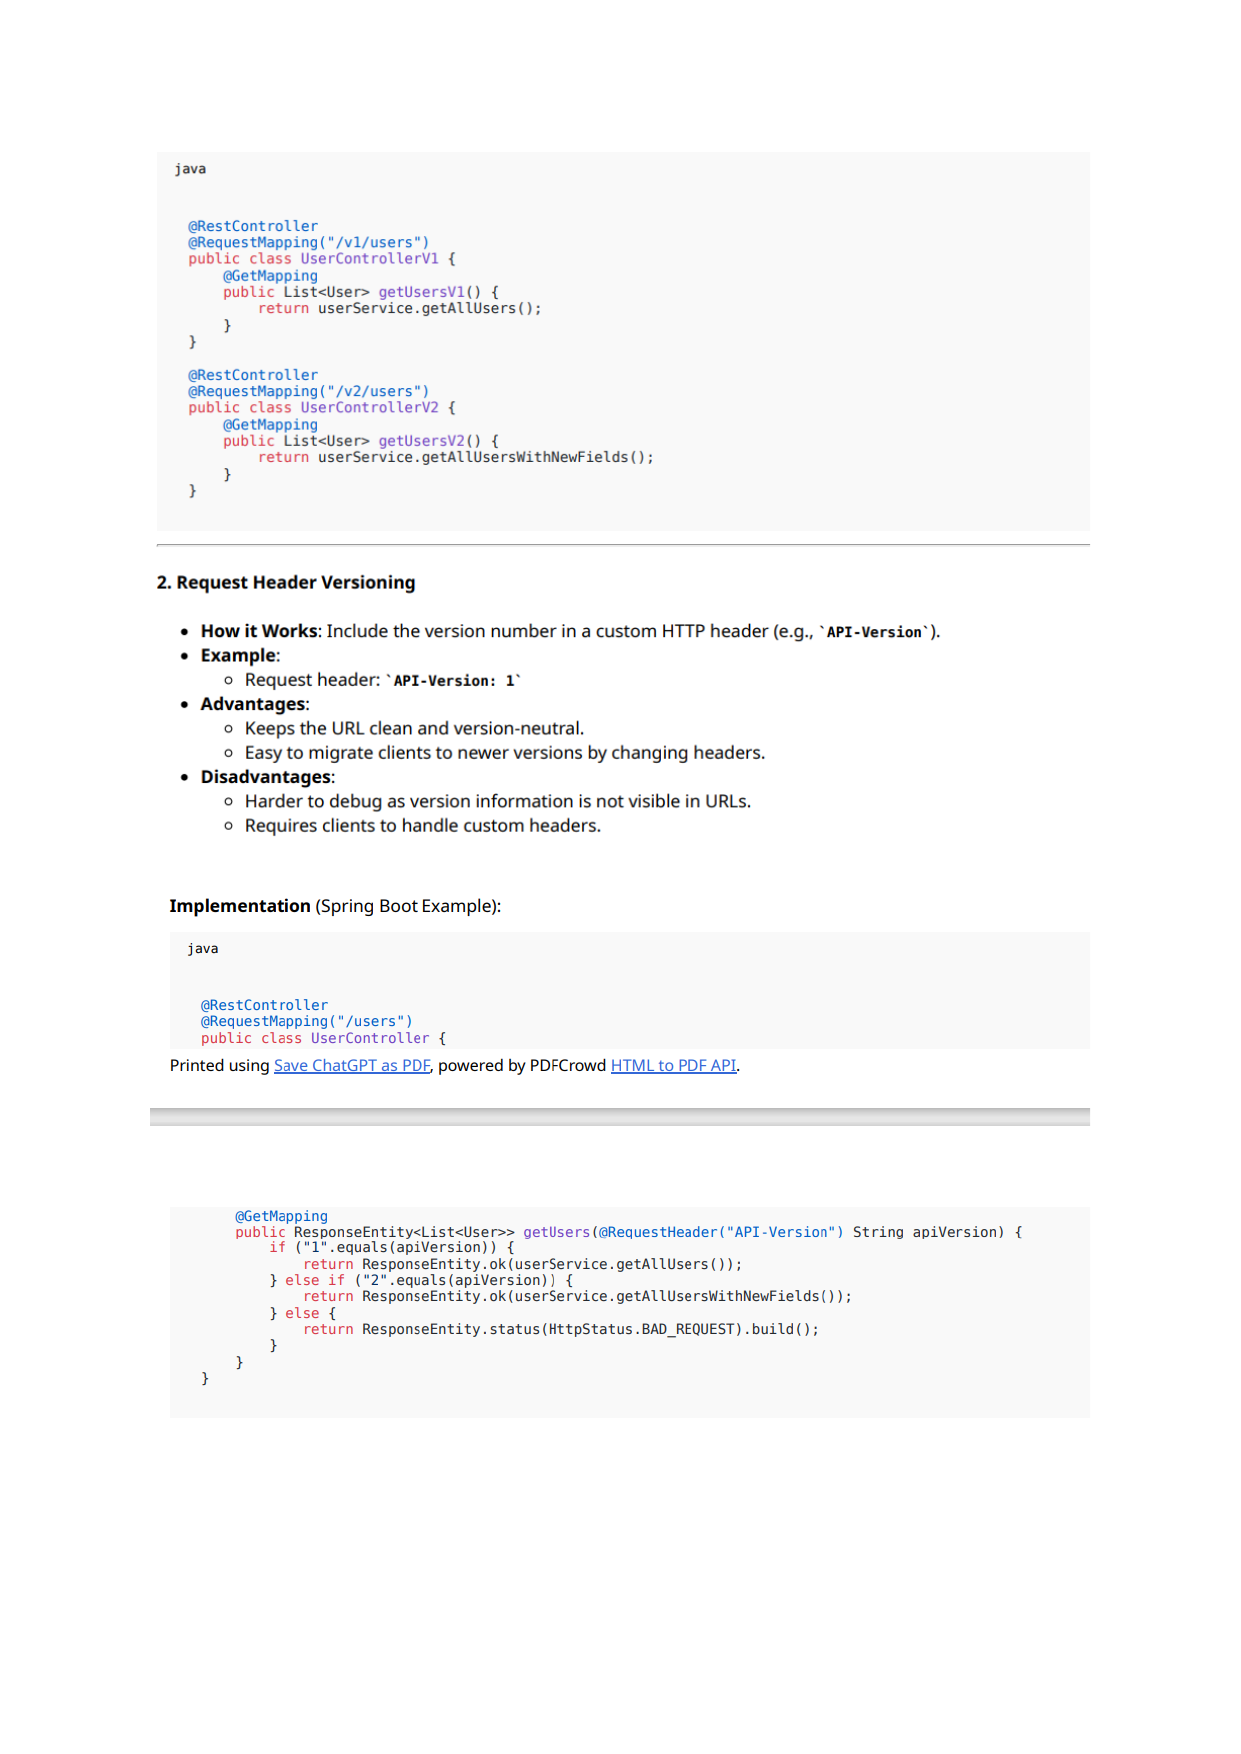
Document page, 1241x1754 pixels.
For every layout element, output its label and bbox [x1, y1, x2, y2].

picture [150, 876, 1091, 1419]
picture [150, 150, 1091, 858]
